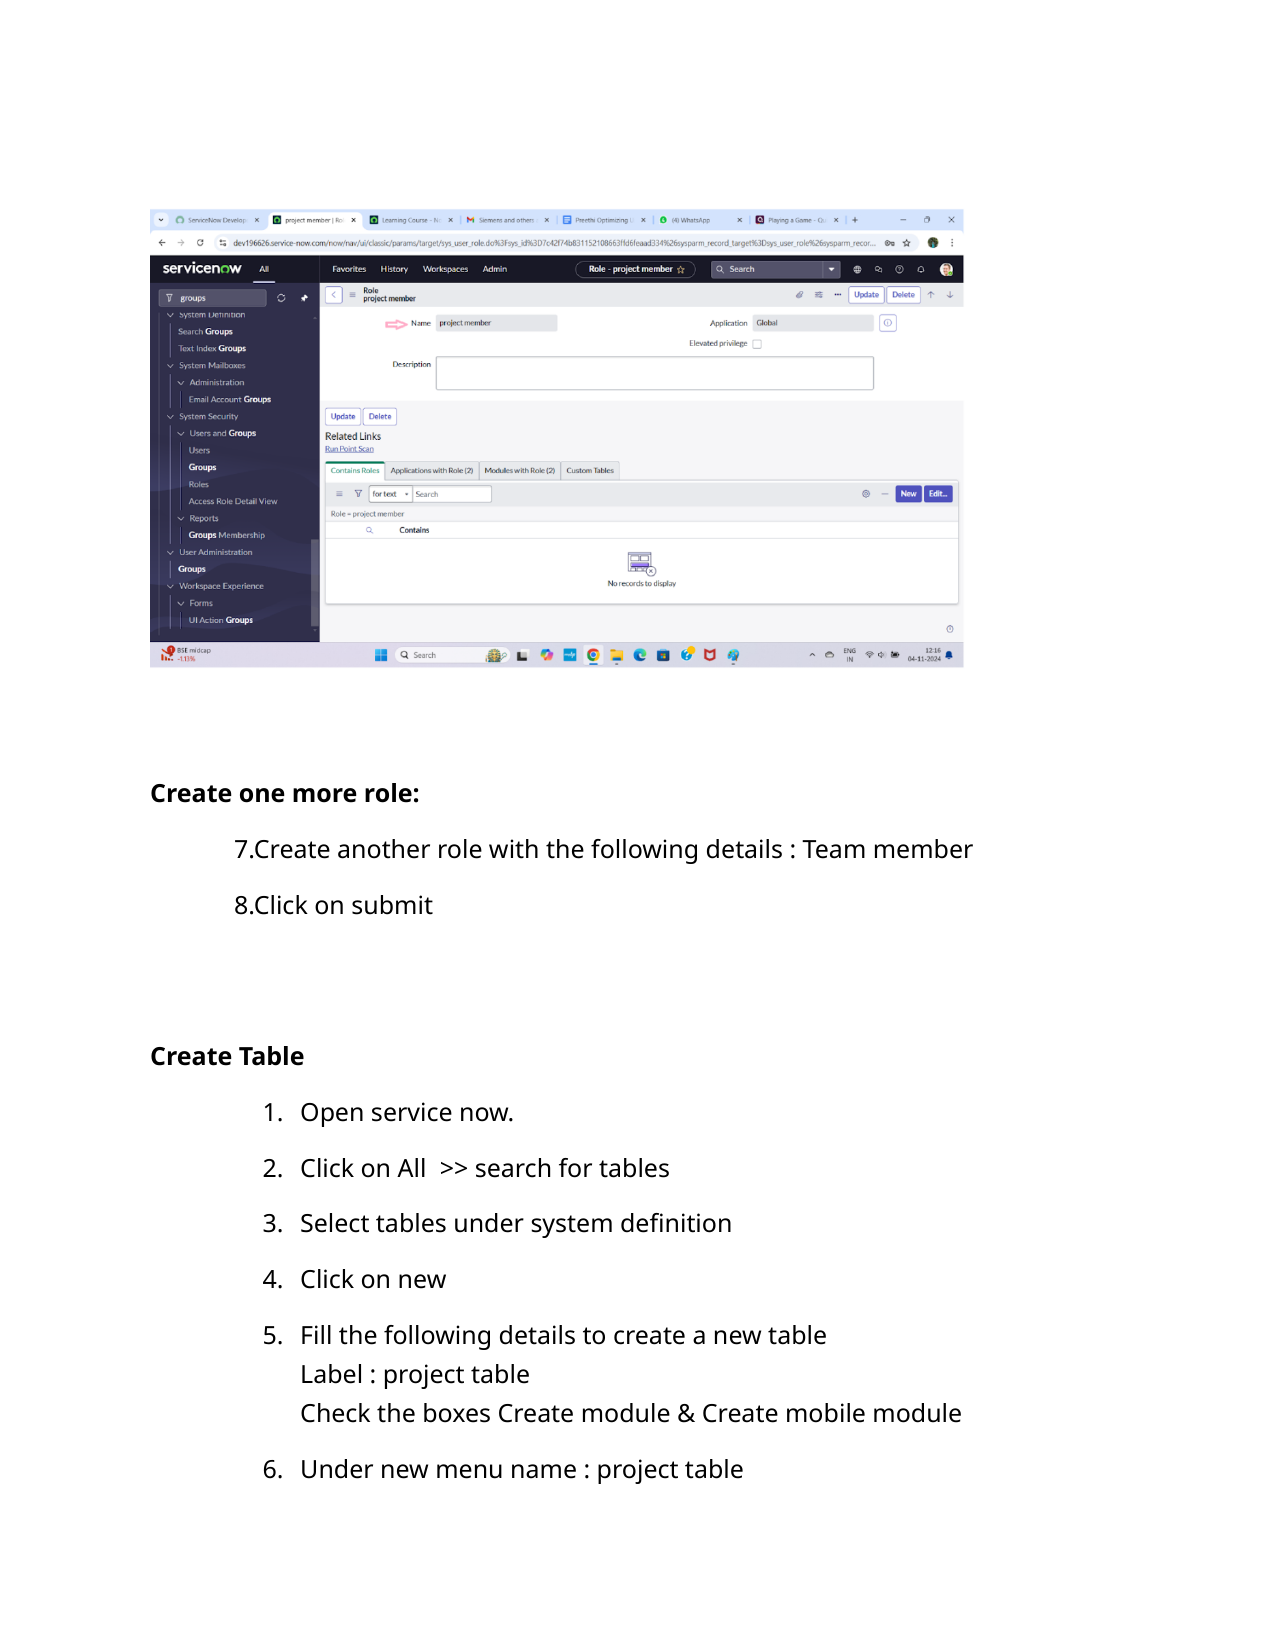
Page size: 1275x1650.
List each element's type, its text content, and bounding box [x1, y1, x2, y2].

text 8.Click on submit [150, 888, 1125, 922]
picture [150, 150, 1125, 699]
text 7.Create another role with the following details : Team member [150, 832, 1125, 866]
list Under new menu name : project table [262, 1452, 1125, 1486]
text Create Table [150, 1038, 1125, 1073]
list Click on All >> search for tables [262, 1150, 1125, 1184]
list Fill the following details to create a new table Label : project table Check the boxes Create module & Create mobile module [262, 1318, 1125, 1430]
list Click on new [262, 1262, 1125, 1296]
text Create one more role: [150, 776, 1125, 810]
list Open service now. [262, 1094, 1125, 1128]
list Select tables under system definition [262, 1206, 1125, 1240]
